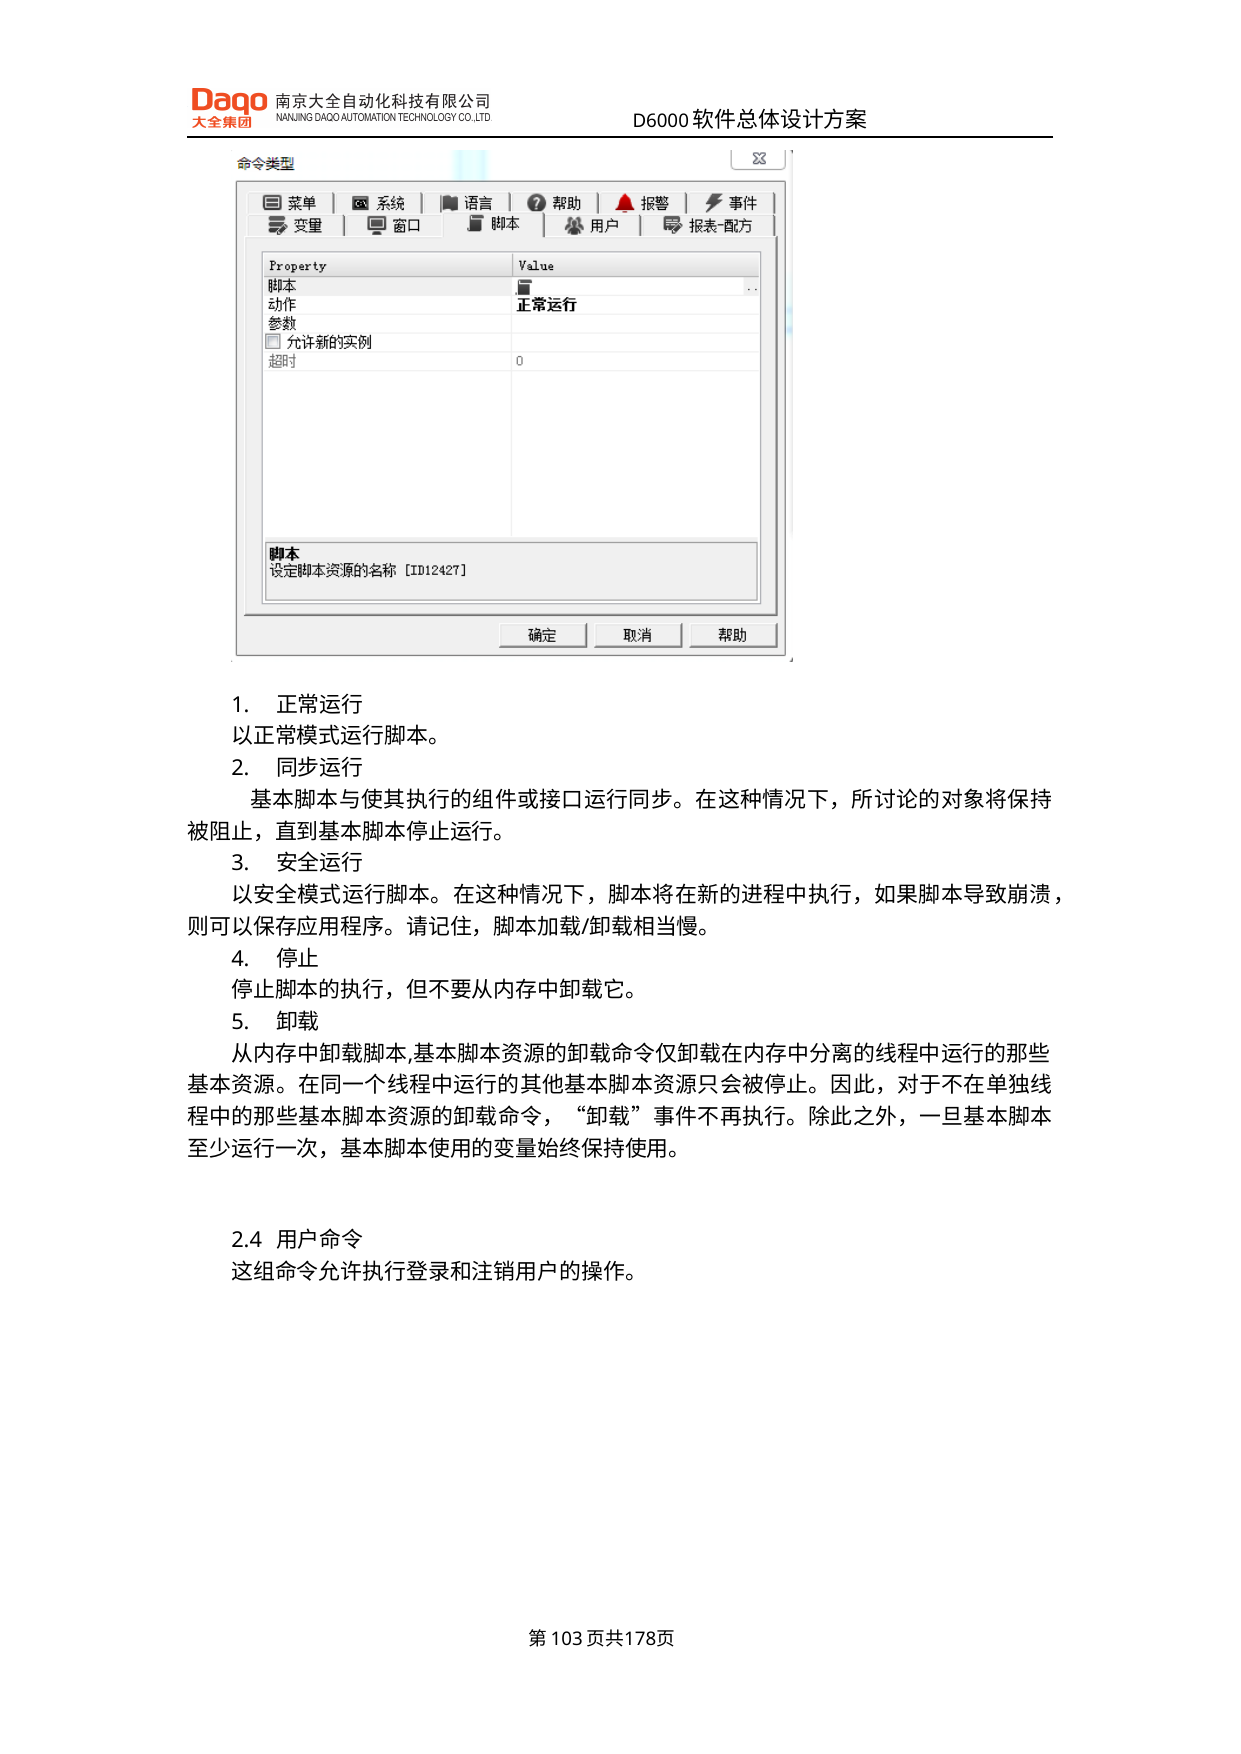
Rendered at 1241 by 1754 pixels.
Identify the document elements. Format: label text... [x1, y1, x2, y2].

picture [231, 150, 793, 662]
text 5. 卸载 [187, 1004, 1053, 1036]
text 基本脚本与使其执行的组件或接口运行同步。在这种情况下，所讨论的对象将保持被阻止，直到基本脚本停止运行。 [187, 782, 1053, 845]
text 以安全模式运行脚本。在这种情况下，脚本将在新的进程中执行，如果脚本导致崩溃，则可以保存应用程序。请记住，脚本加载/卸载相当慢。 [187, 877, 1053, 941]
text 停止脚本的执行，但不要从内存中卸载它。 [187, 972, 1053, 1004]
text 1. 正常运行 [187, 687, 1053, 718]
picture [187, 88, 492, 128]
text 3. 安全运行 [187, 845, 1053, 877]
text 以正常模式运行脚本。 [187, 718, 1053, 750]
text 2. 同步运行 [187, 750, 1053, 782]
text 从内存中卸载脚本,基本脚本资源的卸载命令仅卸载在内存中分离的线程中运行的那些基本资源。在同一个线程中运行的其他基本脚本资源只会被停止。因此，对于不在单独线程中的那些基本脚本资源的卸载命令，“卸载”事件不再执行。除此之外，一旦基本脚本至少运行一次，基本脚本使用的变量始终保持使用。 [187, 1036, 1053, 1162]
text 2.4 用户命令 [187, 1222, 1053, 1254]
text 4. 停止 [187, 941, 1053, 972]
text 这组命令允许执行登录和注销用户的操作。 [187, 1254, 1053, 1286]
